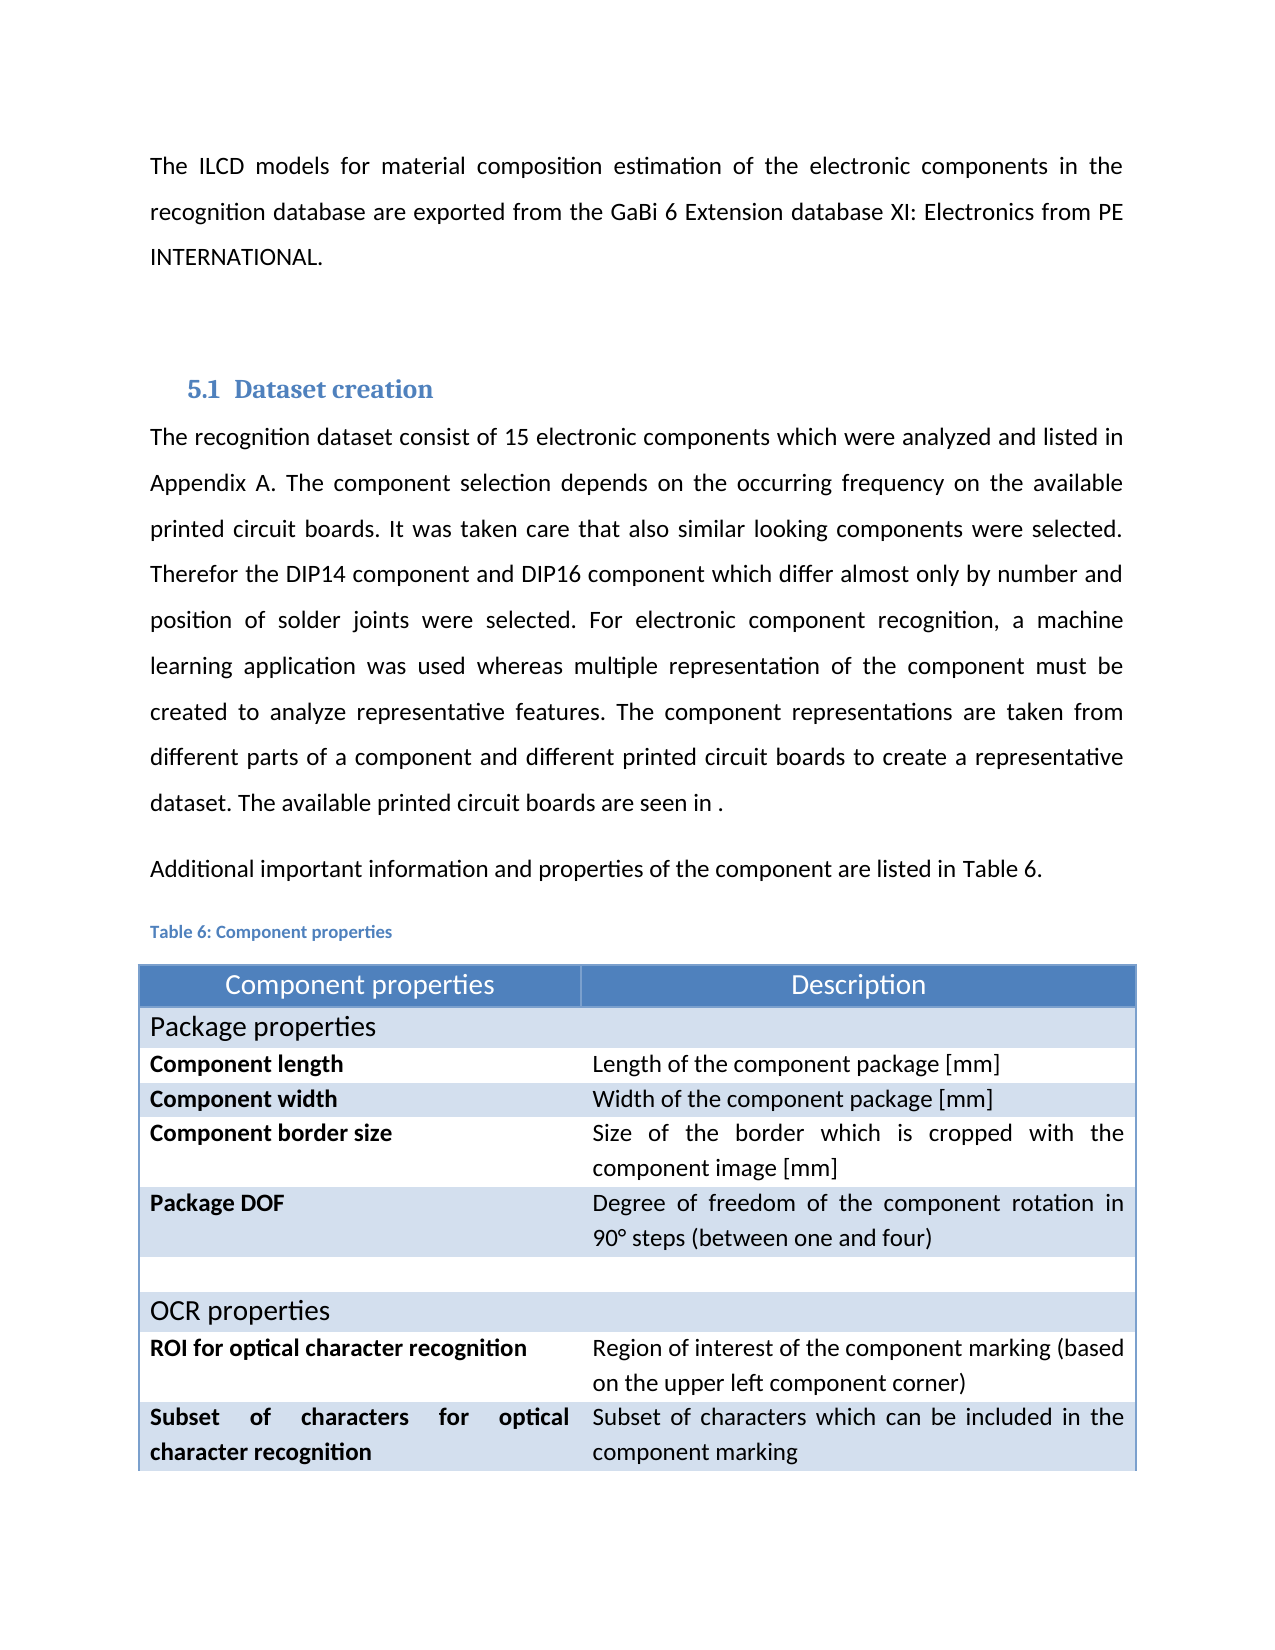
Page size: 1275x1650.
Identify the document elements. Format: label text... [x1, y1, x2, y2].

table_cell [140, 1257, 581, 1292]
table_header Description [582, 966, 1135, 1006]
table_cell [581, 1292, 1135, 1332]
table_cell Package DOF [140, 1187, 581, 1257]
table_cell ROI for optical character recognition [140, 1332, 581, 1402]
table_cell Component length [140, 1048, 581, 1083]
table_cell Degree of freedom of the component rotation in 90° steps (between one and four) [581, 1187, 1135, 1257]
text Additional important information and properties of the component are listed in Table 6. [150, 854, 1125, 884]
table_cell Length of the component package [mm] [581, 1048, 1135, 1083]
table_cell [581, 1257, 1135, 1292]
table_cell OCR properties [140, 1292, 581, 1332]
text The ILCD models for material composition estimation of the electronic components in the recognition database are exported from the GaBi 6 Extension database XI: Electronics from PE INTERNATIONAL. [150, 150, 1125, 272]
table_cell Region of interest of the component marking (based on the upper left component corner) [581, 1332, 1135, 1402]
table_cell Package properties [140, 1008, 581, 1048]
table_cell Size of the border which is cropped with the component image [mm] [581, 1118, 1135, 1187]
table_cell Width of the component package [mm] [581, 1083, 1135, 1117]
text The recognition dataset consist of 15 electronic components which were analyzed and listed in Appendix A. The component selection depends on the occurring frequency on the available printed circuit boards. It was taken care that also similar looking components were selected. Therefor the DIP14 component and DIP16 component which differ almost only by number and position of solder joints were selected. For electronic component recognition, a machine learning application was used whereas multiple representation of the component must be created to analyze representative features. The component representations are taken from different parts of a component and different printed circuit boards to create a representative dataset. The available printed circuit boards are seen in . [150, 421, 1125, 818]
table_cell [581, 1008, 1135, 1048]
table_cell Subset of characters which can be included in the component marking [581, 1402, 1135, 1471]
table_cell Component border size [140, 1118, 581, 1187]
table_cell Subset of characters for optical character recognition [140, 1402, 581, 1471]
table_header Component properties [140, 966, 580, 1006]
table_cell Component width [140, 1083, 581, 1117]
subtitle Dataset creation [187, 374, 1125, 406]
